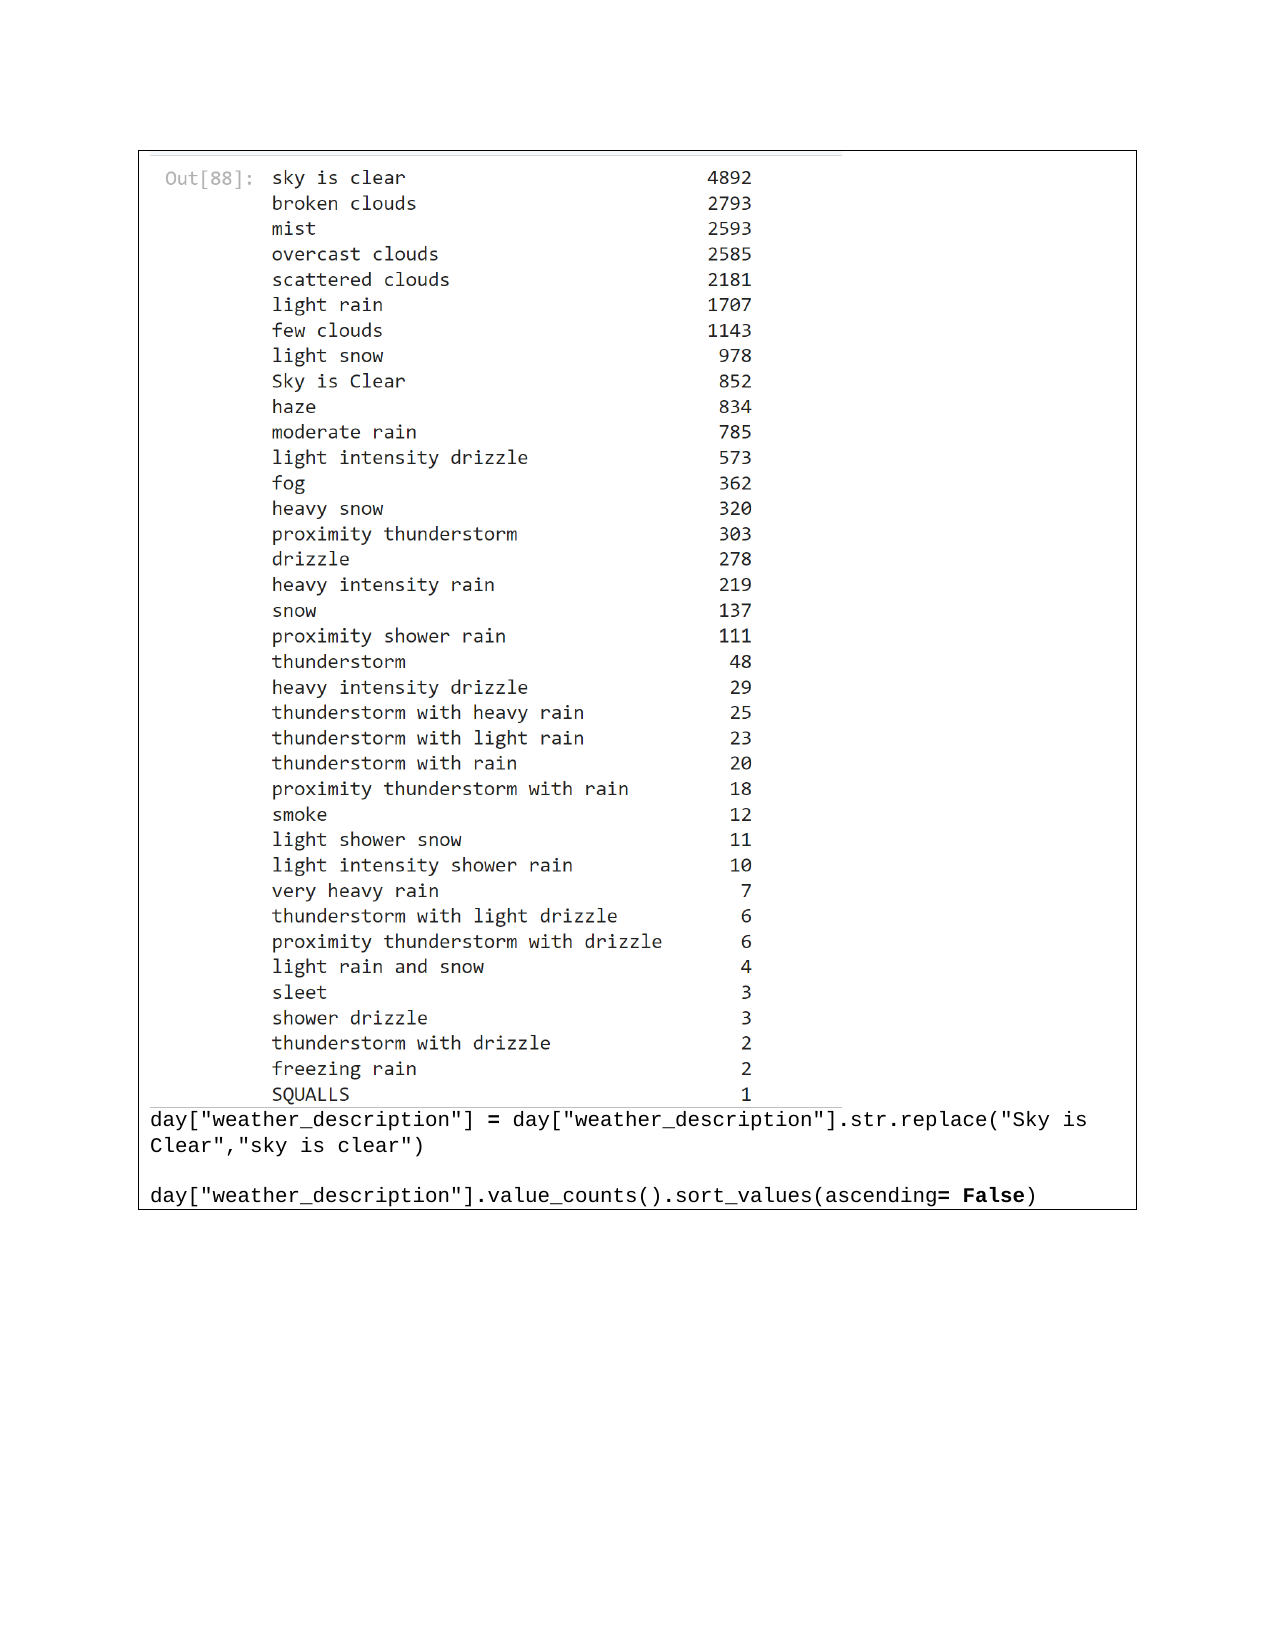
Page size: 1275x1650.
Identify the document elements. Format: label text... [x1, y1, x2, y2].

picture [150, 151, 842, 1108]
